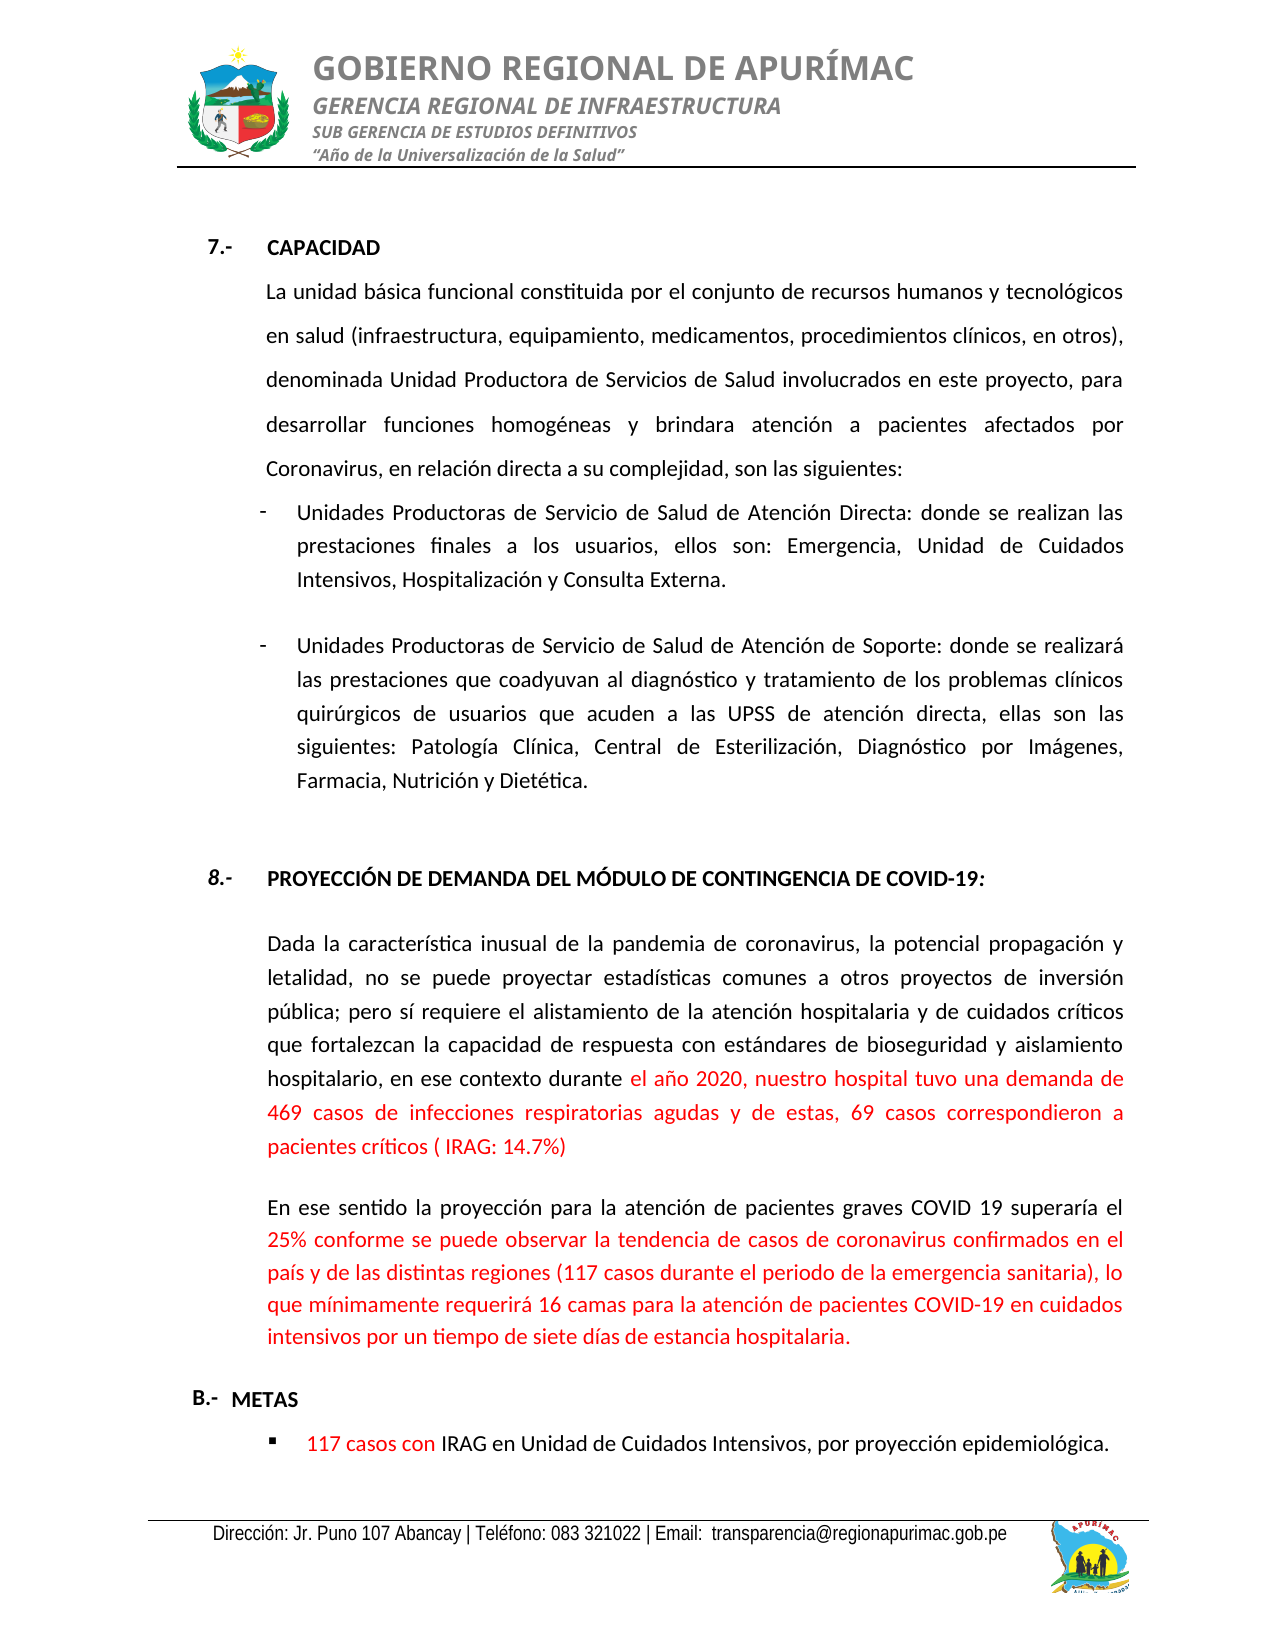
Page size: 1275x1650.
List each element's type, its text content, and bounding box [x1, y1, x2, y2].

list La unidad básica funcional constituida por el conjunto de recursos humanos y tecnológicos en salud (infraestructura, equipamiento, medicamentos, procedimientos clínicos, en otros), denominada Unidad Productora de Servicios de Salud involucrados en este proyecto, para desarrollar funciones homogéneas y brindara atención a pacientes afectados por Coronavirus, en relación directa a su complejidad, son las siguientes: [266, 276, 1125, 482]
list Unidades Productoras de Servicio de Salud de Atención de Soporte: donde se realizará las prestaciones que coadyuvan al diagnóstico y tratamiento de los problemas clínicos quirúrgicos de usuarios que acuden a las UPSS de atención directa, ellas son las siguientes: Patología Clínica, Central de Esterilización, Diagnóstico por Imágenes, Farmacia, Nutrición y Dietética. [259, 630, 1125, 794]
list METAS [192, 1383, 1125, 1413]
list PROYECCIÓN DE DEMANDA DEL MÓDULO DE CONTINGENCIA DE COVID-19: [192, 863, 1125, 892]
list 117 casos con IRAG en Unidad de Cuidados Intensivos, por proyección epidemiológica. [267, 1427, 1125, 1457]
text Dada la característica inusual de la pandemia de coronavirus, la potencial propagación y letalidad, no se puede proyectar estadísticas comunes a otros proyectos de inversión pública; pero sí requiere el alistamiento de la atención hospitalaria y de cuidados críticos que fortalezcan la capacidad de respuesta con estándares de bioseguridad y aislamiento hospitalario, en ese contexto durante el año 2020, nuestro hospital tuvo una demanda de 469 casos de infecciones respiratorias agudas y de estas, 69 casos correspondieron a pacientes críticos ( IRAG: 14.7%) [267, 928, 1125, 1160]
picture [187, 44, 290, 162]
list Unidades Productoras de Servicio de Salud de Atención Directa: donde se realizan las prestaciones finales a los usuarios, ellos son: Emergencia, Unidad de Cuidados Intensivos, Hospitalización y Consulta Externa. [259, 496, 1125, 593]
picture [1050, 1520, 1129, 1593]
list CAPACIDAD [192, 232, 1125, 261]
list En ese sentido la proyección para la atención de pacientes graves COVID 19 superaría el 25% conforme se puede observar la tendencia de casos de coronavirus confirmados en el país y de las distintas regiones (117 casos durante el periodo de la emergencia sanitaria), lo que mínimamente requerirá 16 camas para la atención de pacientes COVID-19 en cuidados intensivos por un tiempo de siete días de estancia hospitalaria. [267, 1193, 1125, 1350]
